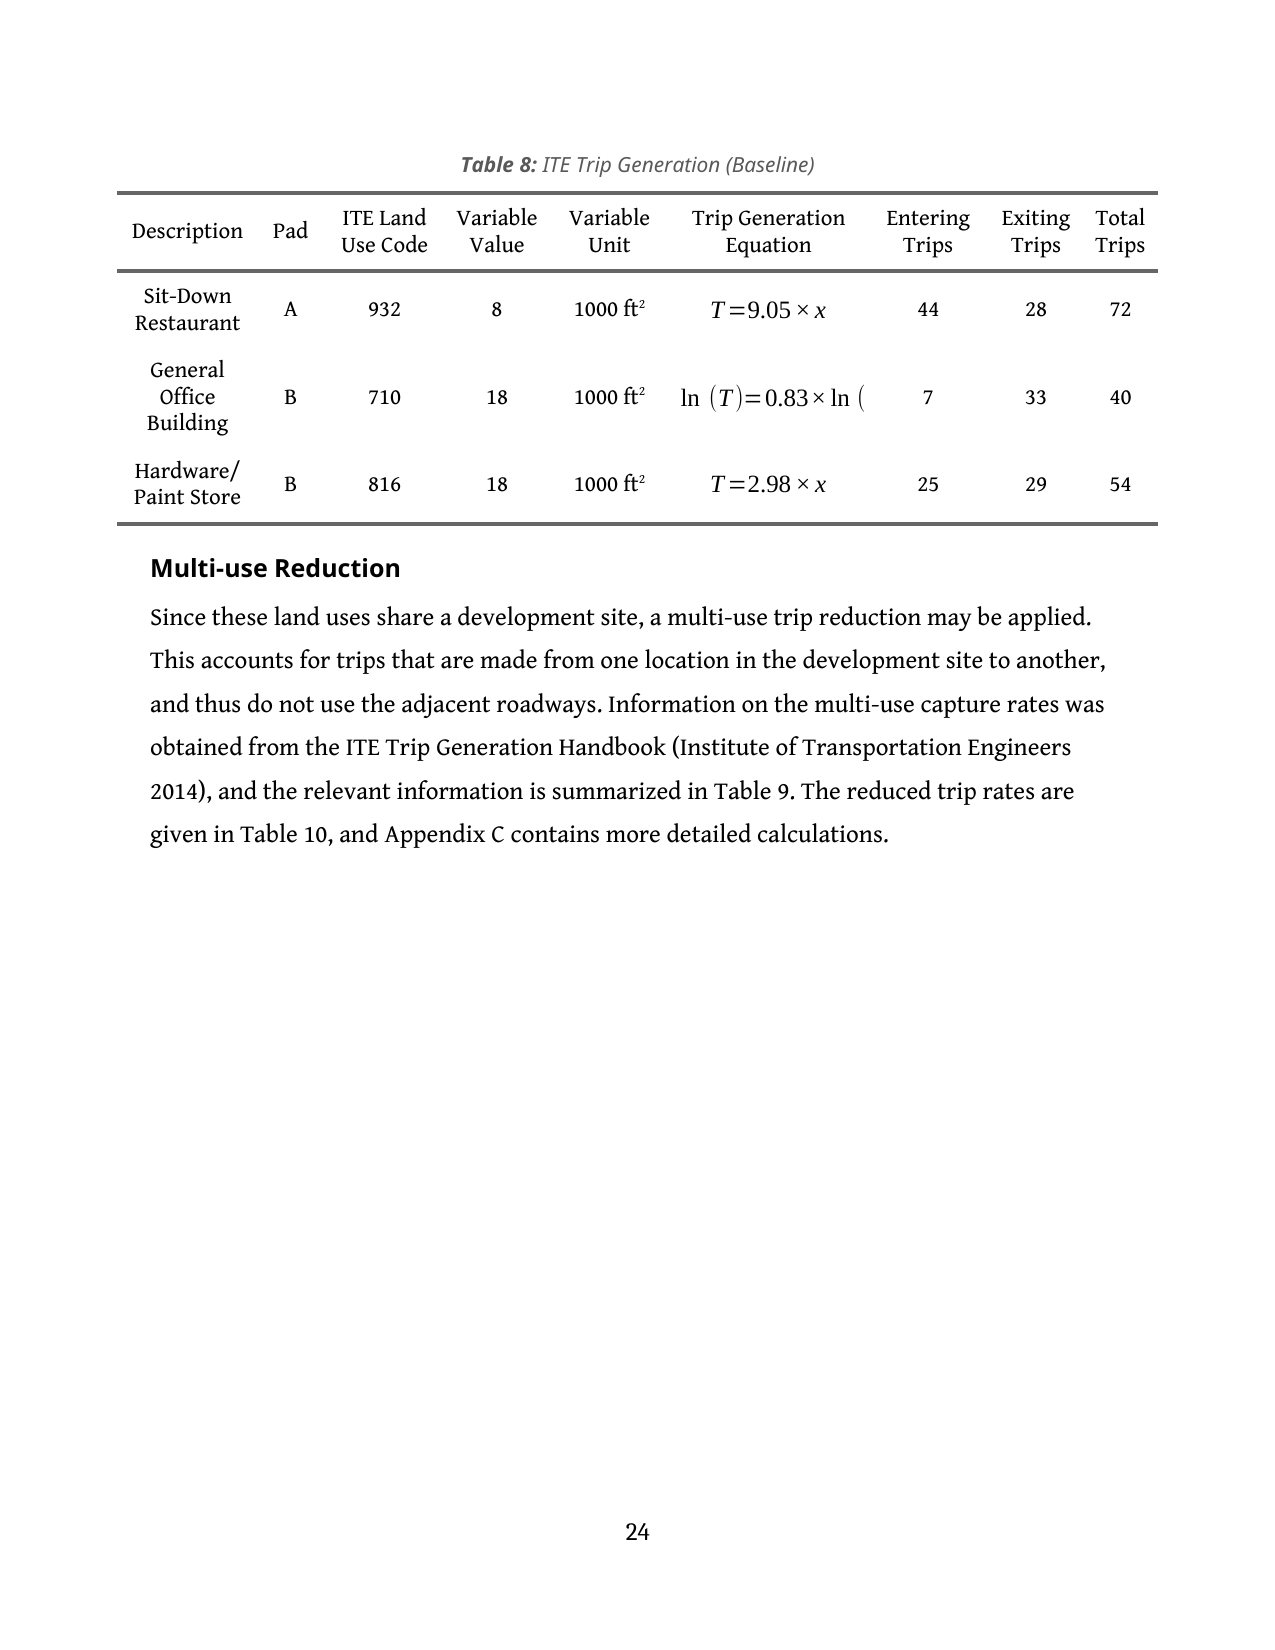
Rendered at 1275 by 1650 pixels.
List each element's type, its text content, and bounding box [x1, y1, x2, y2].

text Table 8: ITE Trip Generation (Baseline) [150, 150, 1125, 178]
table_cell 7 [867, 347, 989, 448]
table_header Trip Generation Equation [670, 195, 867, 269]
table_cell 28 [989, 273, 1083, 347]
table_cell 1000 ft2 [548, 347, 670, 448]
table_cell 710 [324, 347, 445, 448]
table_cell General Office Building [117, 347, 258, 448]
table_header Variable Unit [548, 195, 670, 269]
table_cell 1000 ft2 [548, 448, 670, 522]
table_cell Hardware/ Paint Store [117, 448, 258, 522]
table_cell 54 [1083, 448, 1158, 522]
table_header Pad [258, 195, 323, 269]
table_cell [670, 273, 867, 347]
table_cell 18 [445, 448, 548, 522]
text Since these land uses share a development site, a multi-use trip reduction may be applied. This accounts for trips that are made from one location in the development site to another, and thus do not use the adjacent roadways. Information on the multi-use capture rates was obtained from the ITE Trip Generation Handbook (Institute of Transportation Engineers 2014), and the relevant information is summarized in Table 9. The reduced trip rates are given in Table 10, and Appendix C contains more detailed calculations. [150, 604, 1125, 850]
table_header Exiting Trips [989, 195, 1083, 269]
subtitle Multi-use Reduction [150, 551, 1125, 585]
table_cell 72 [1083, 273, 1158, 347]
table_cell 18 [445, 347, 548, 448]
table_cell A [258, 273, 323, 347]
table_cell B [258, 448, 323, 522]
table_cell 33 [989, 347, 1083, 448]
table_header Entering Trips [867, 195, 989, 269]
table_cell 40 [1083, 347, 1158, 448]
table_cell 816 [324, 448, 445, 522]
table_cell B [258, 347, 323, 448]
table_cell 25 [867, 448, 989, 522]
table_cell 932 [324, 273, 445, 347]
table_cell 1000 ft2 [548, 273, 670, 347]
table_cell [670, 448, 867, 522]
table_header Variable Value [445, 195, 548, 269]
table_header ITE Land Use Code [324, 195, 445, 269]
table_cell 44 [867, 273, 989, 347]
table_cell Sit-Down Restaurant [117, 273, 258, 347]
table_header Description [117, 195, 258, 269]
table_cell 29 [989, 448, 1083, 522]
table_cell [670, 347, 867, 448]
table_header Total Trips [1083, 195, 1158, 269]
table_cell 8 [445, 273, 548, 347]
